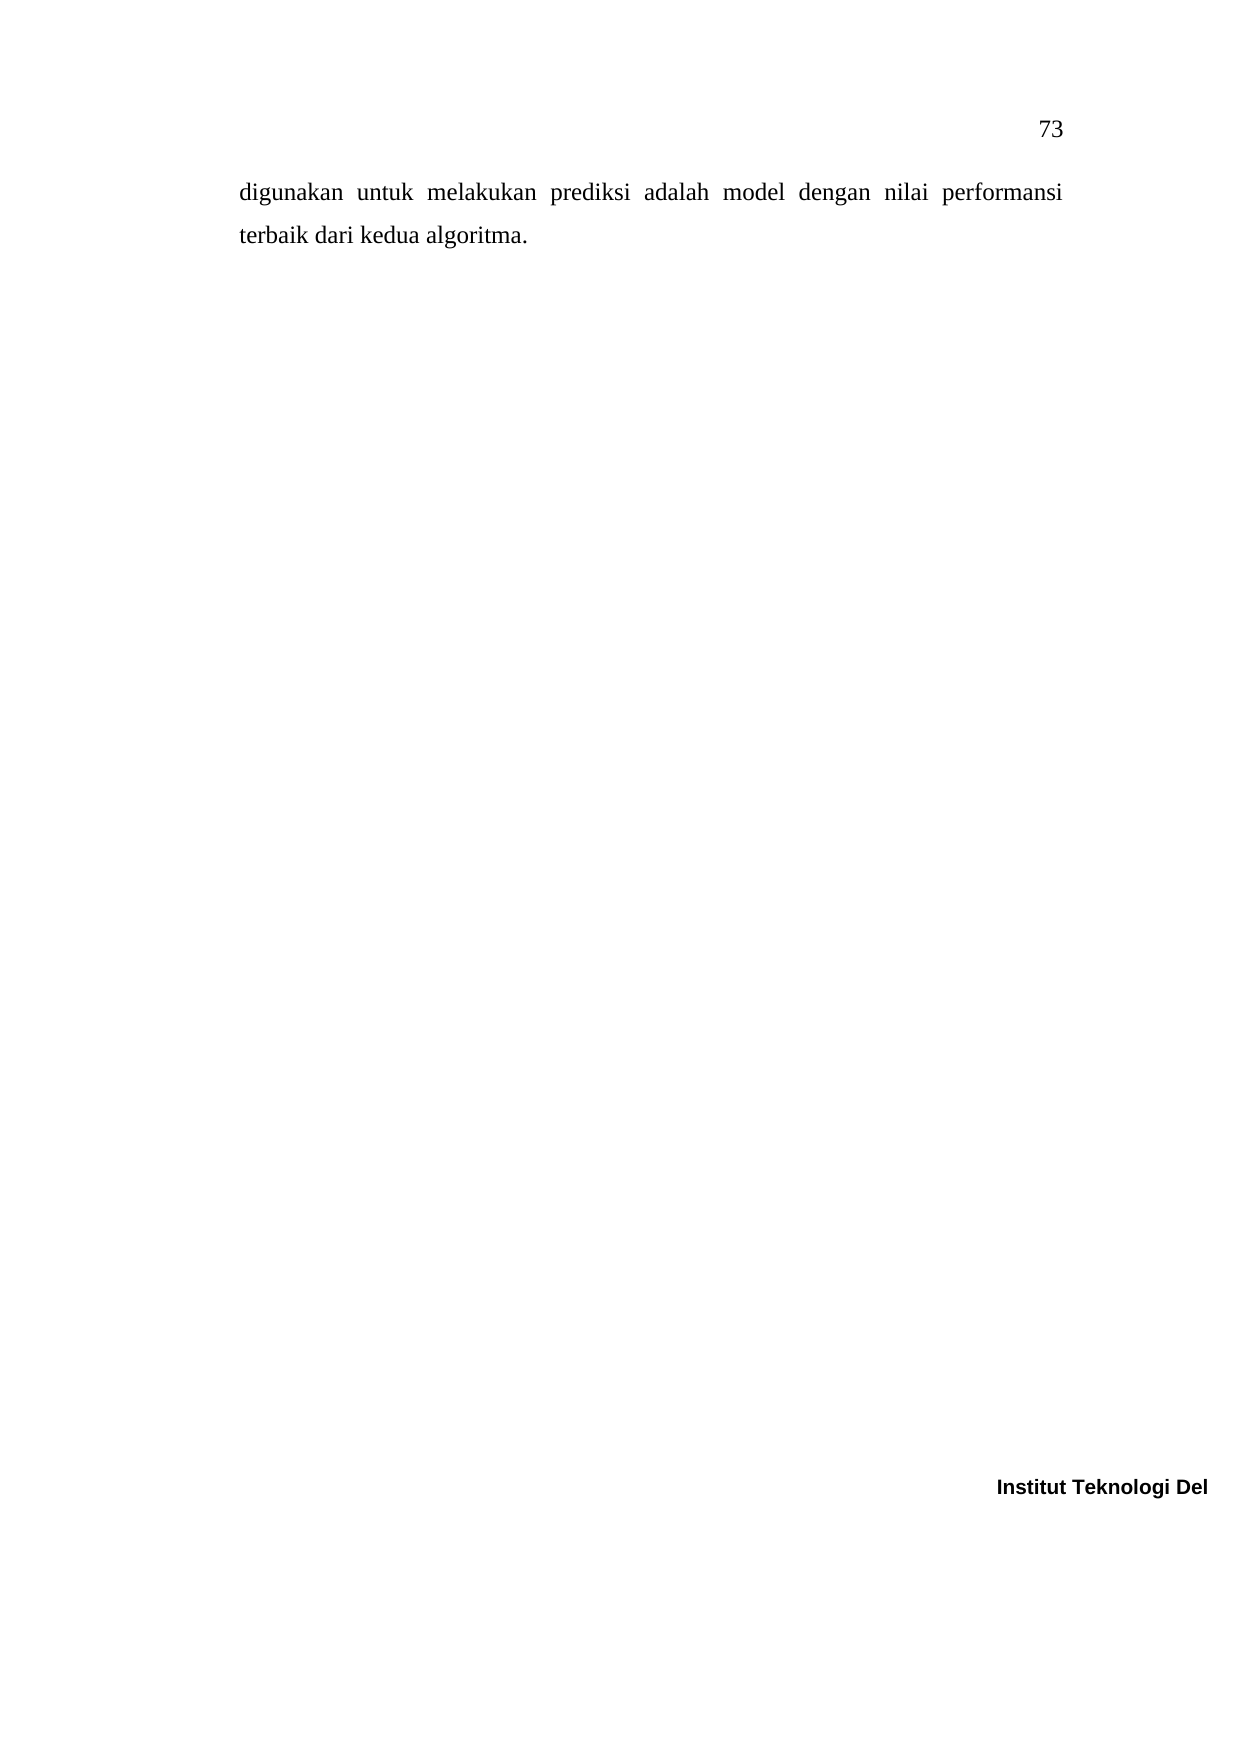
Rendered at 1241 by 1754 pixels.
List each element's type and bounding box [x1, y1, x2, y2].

text [239, 177, 1063, 249]
